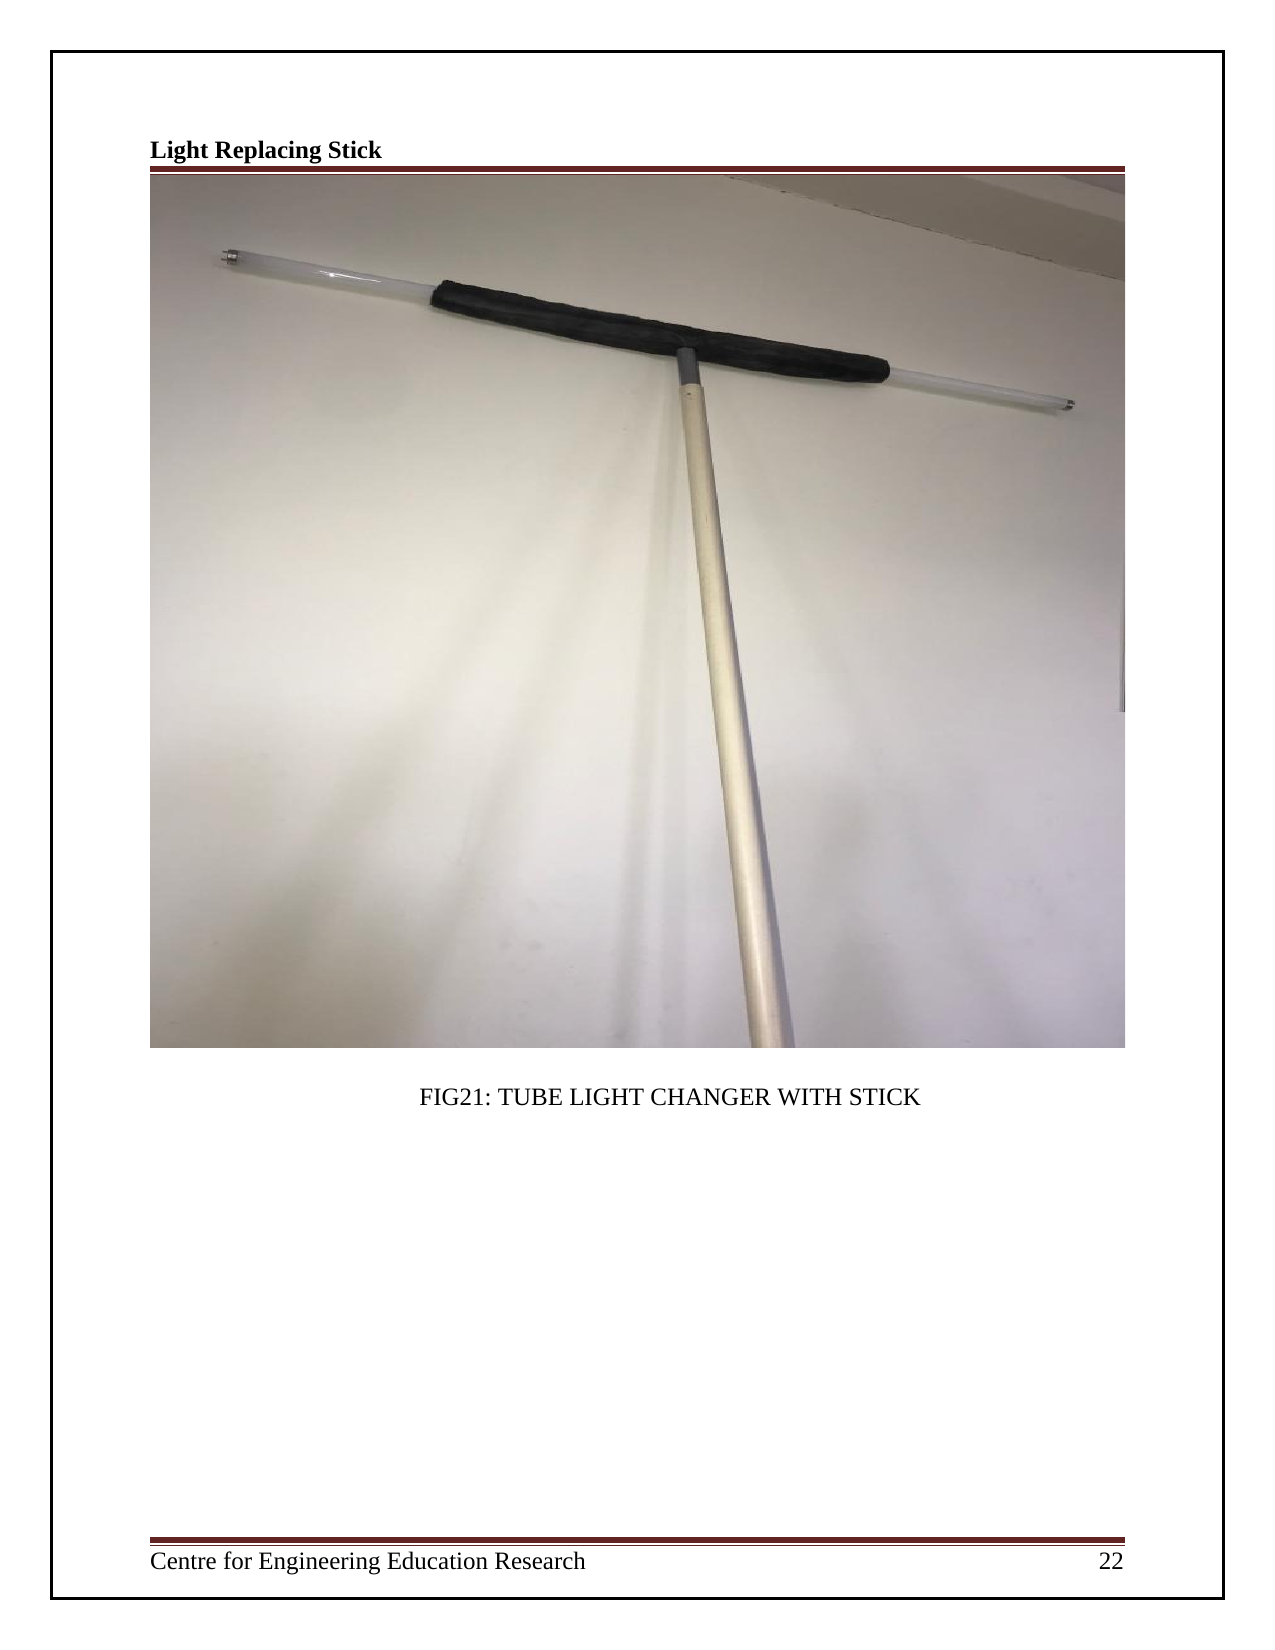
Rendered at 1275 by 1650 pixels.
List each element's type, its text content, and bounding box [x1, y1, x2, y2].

picture [150, 175, 1125, 1048]
text FIG21: TUBE LIGHT CHANGER WITH STICK [150, 1082, 1125, 1111]
